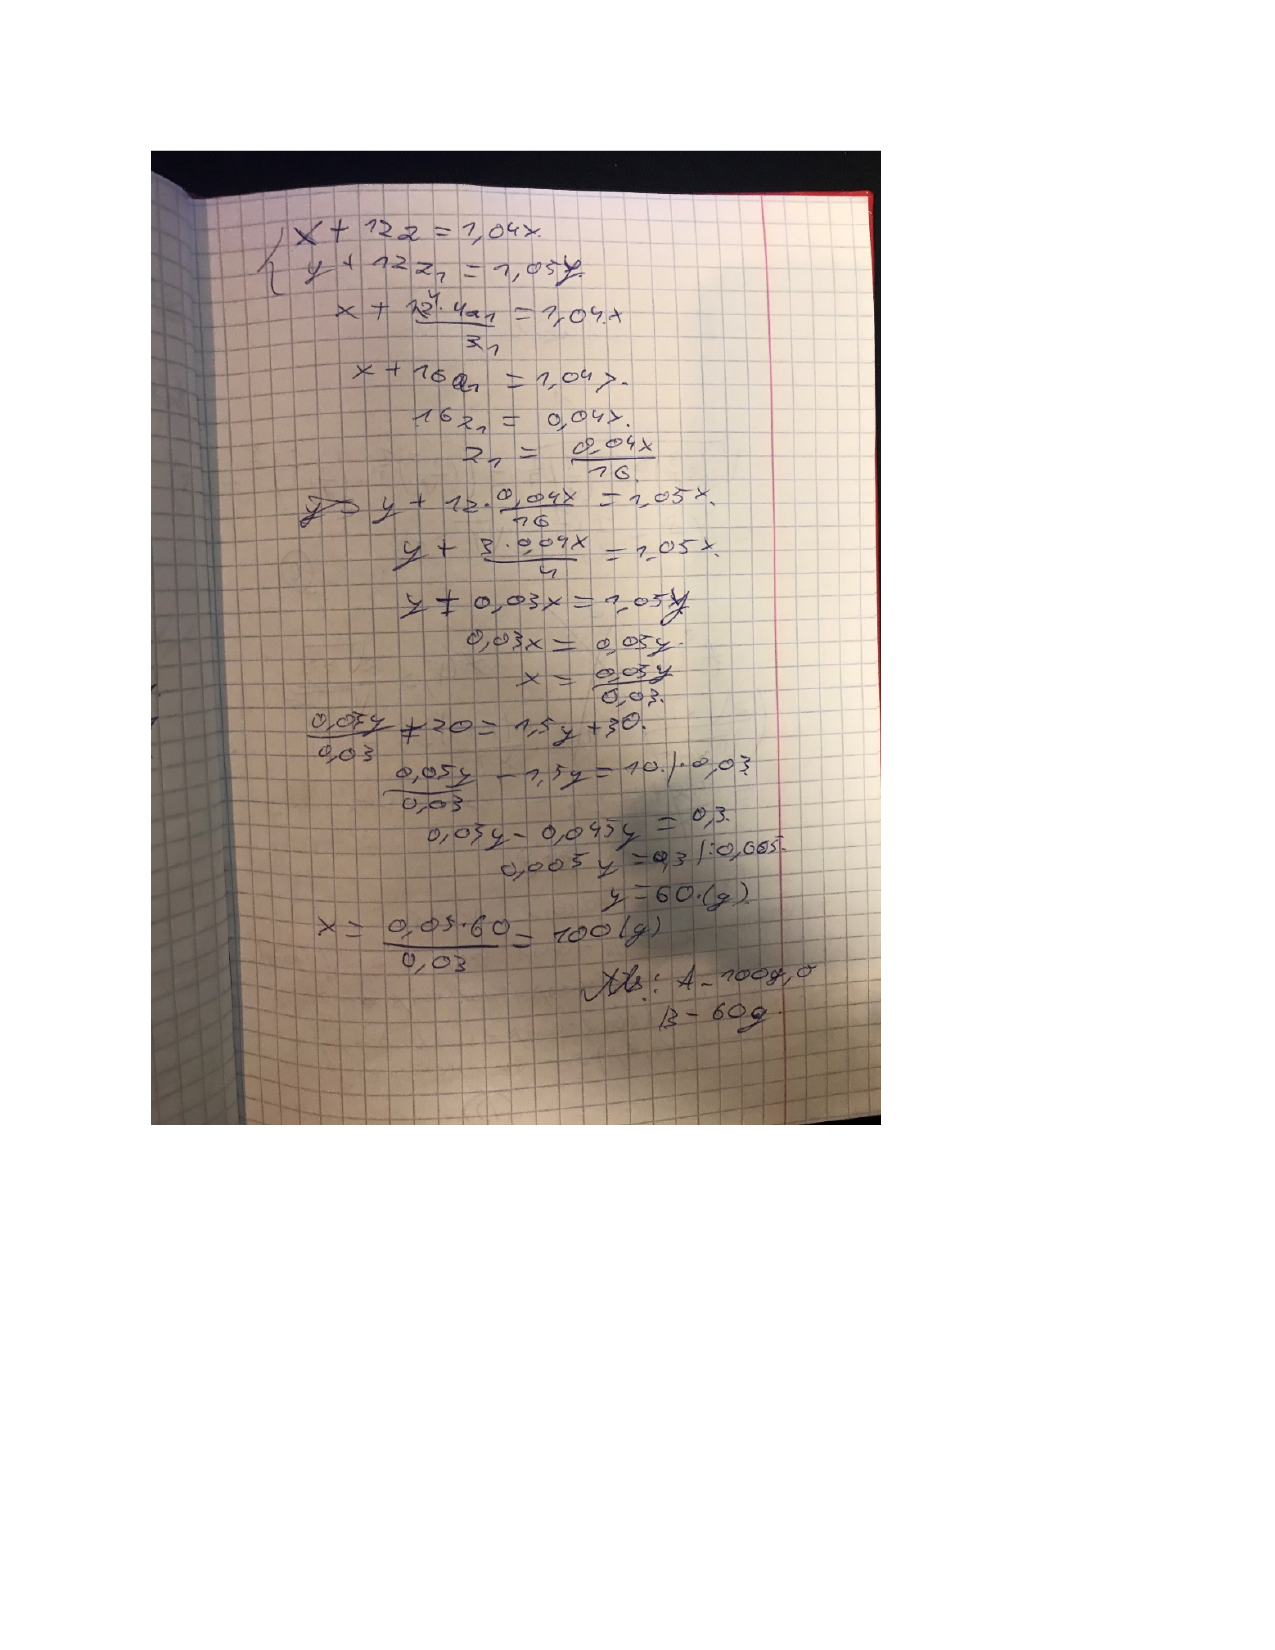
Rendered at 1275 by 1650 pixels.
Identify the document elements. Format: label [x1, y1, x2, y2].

picture [151, 152, 881, 1124]
